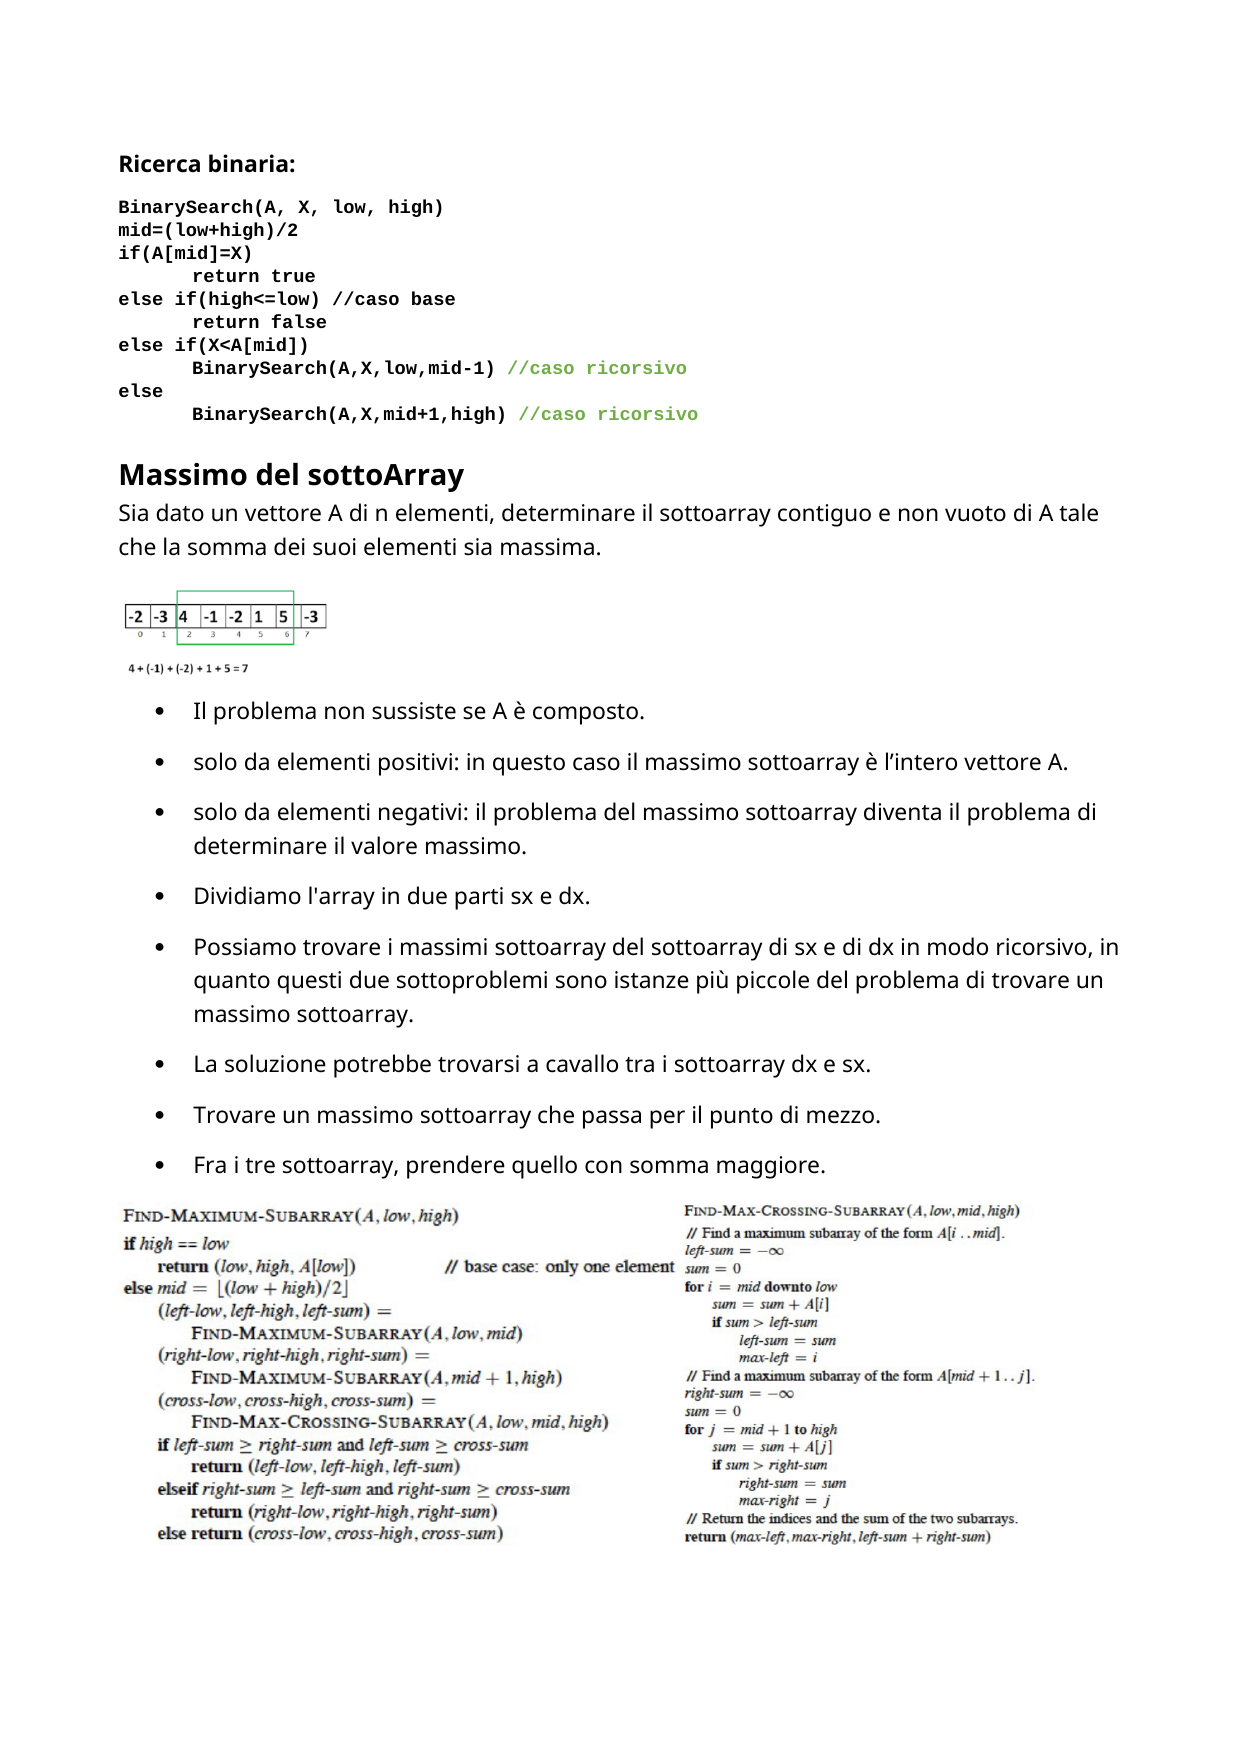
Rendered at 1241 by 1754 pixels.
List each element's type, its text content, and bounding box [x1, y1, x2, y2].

text mid=(low+high)/2 [118, 221, 1122, 242]
text BinarySearch(A,X,mid+1,high) //caso ricorsivo [118, 404, 1122, 426]
list solo da elementi negativi: il problema del massimo sottoarray diventa il problema di determinare il valore massimo. [156, 796, 1122, 861]
text else [118, 381, 1122, 403]
text Massimo del sottoArray [118, 454, 1122, 494]
picture [118, 581, 331, 676]
list Trovare un massimo sottoarray che passa per il punto di mezzo. [156, 1099, 1122, 1130]
text else if(high<=low) //caso base [118, 290, 1122, 311]
picture [118, 1199, 1039, 1548]
text BinarySearch(A, X, low, high) [118, 198, 1122, 219]
list Il problema non sussiste se A è composto. [156, 695, 1122, 726]
text BinarySearch(A,X,low,mid-1) //caso ricorsivo [118, 358, 1122, 380]
list Possiamo trovare i massimi sottoarray del sottoarray di sx e di dx in modo ricorsivo, in quanto questi due sottoproblemi sono istanze più piccole del problema di trovare un massimo sottoarray. [156, 931, 1122, 1029]
text Sia dato un vettore A di n elementi, determinare il sottoarray contiguo e non vuoto di A tale che la somma dei suoi elementi sia massima. [118, 497, 1122, 562]
list Dividiamo l'array in due parti sx e dx. [156, 880, 1122, 911]
text else if(X<A[mid]) [118, 336, 1122, 357]
text return false [118, 313, 1122, 334]
list Fra i tre sottoarray, prendere quello con somma maggiore. [156, 1149, 1122, 1181]
text Ricerca binaria: [118, 148, 1122, 179]
list solo da elementi positivi: in questo caso il massimo sottoarray è l’intero vettore A. [156, 746, 1122, 777]
text if(A[mid]=X) [118, 244, 1122, 265]
text return true [118, 267, 1122, 288]
list La soluzione potrebbe trovarsi a cavallo tra i sottoarray dx e sx. [156, 1048, 1122, 1080]
